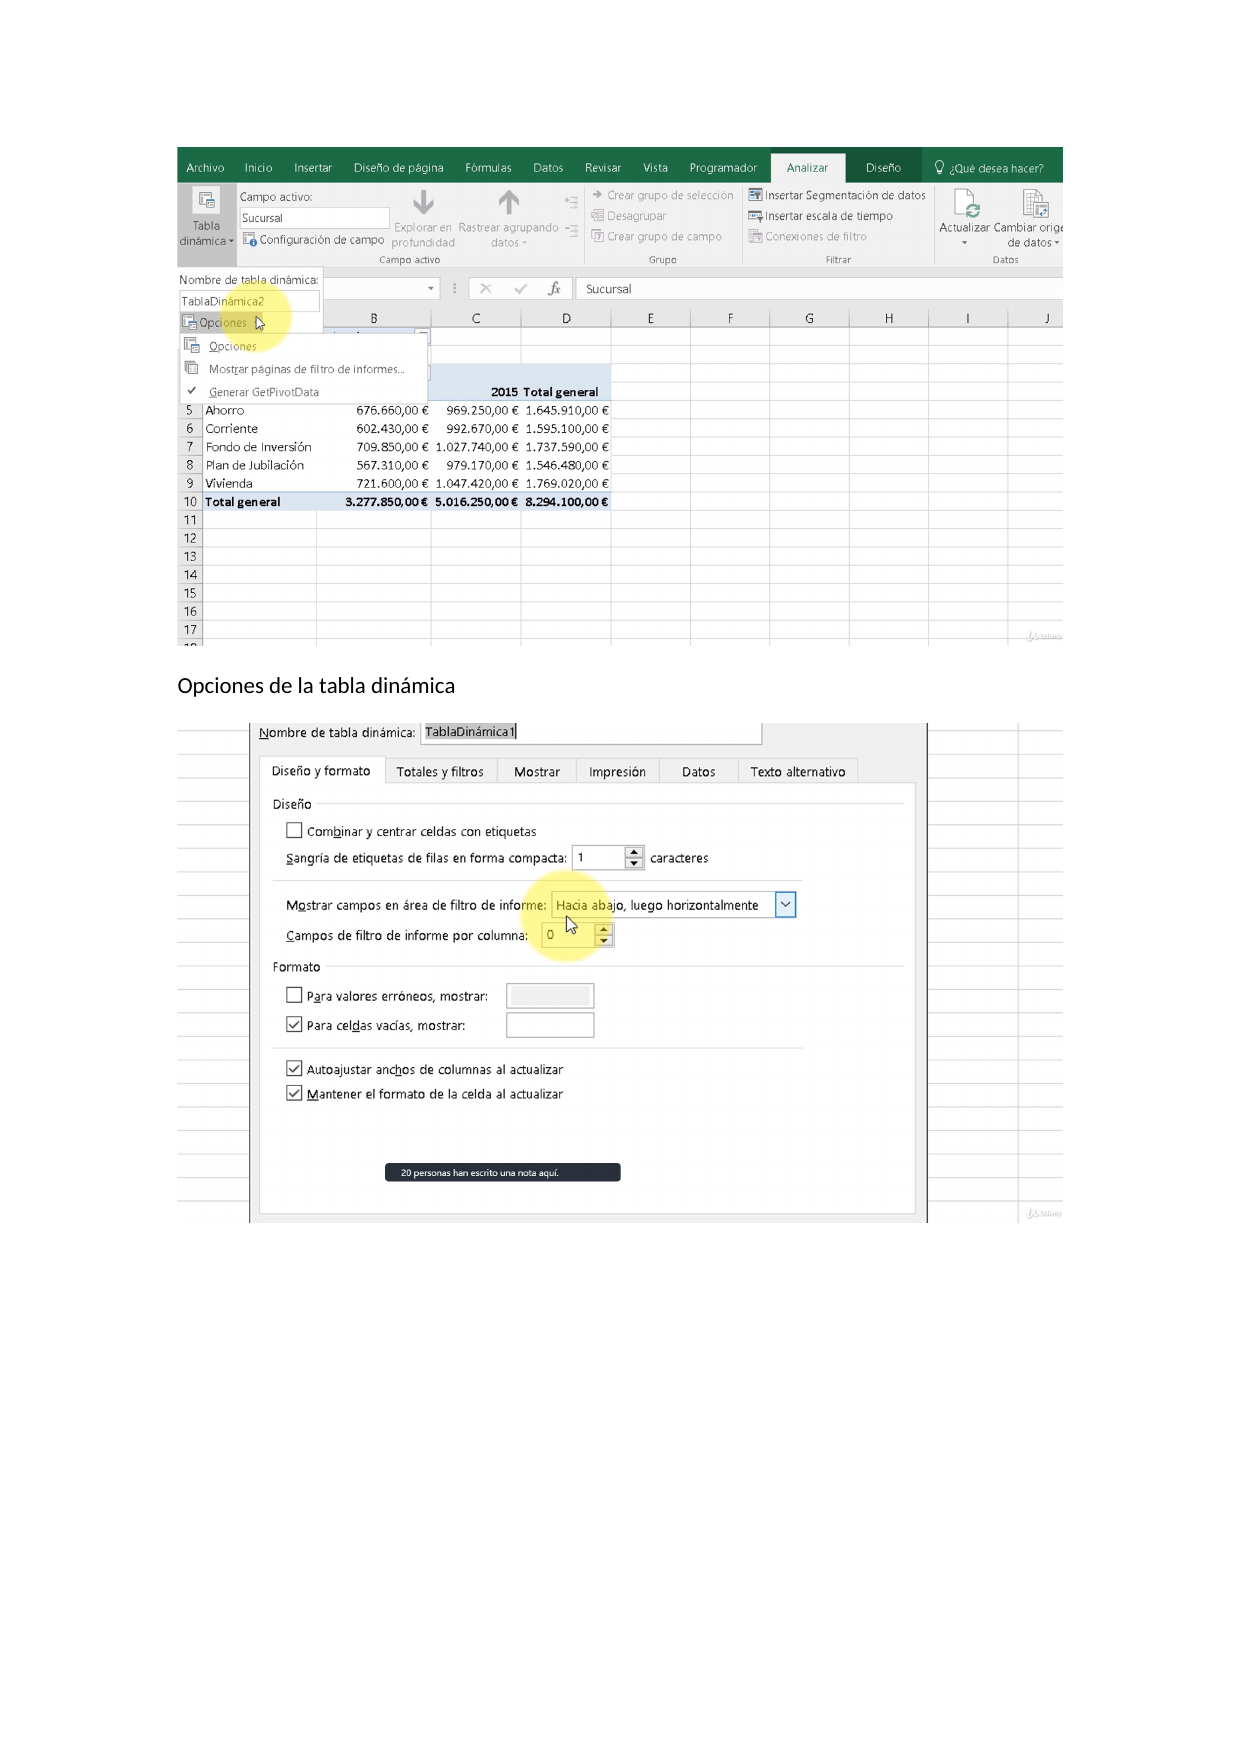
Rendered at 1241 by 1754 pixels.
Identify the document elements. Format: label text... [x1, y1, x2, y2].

picture [177, 723, 1063, 1223]
text Opciones de la tabla dinámica [177, 671, 1063, 699]
picture [177, 147, 1063, 646]
